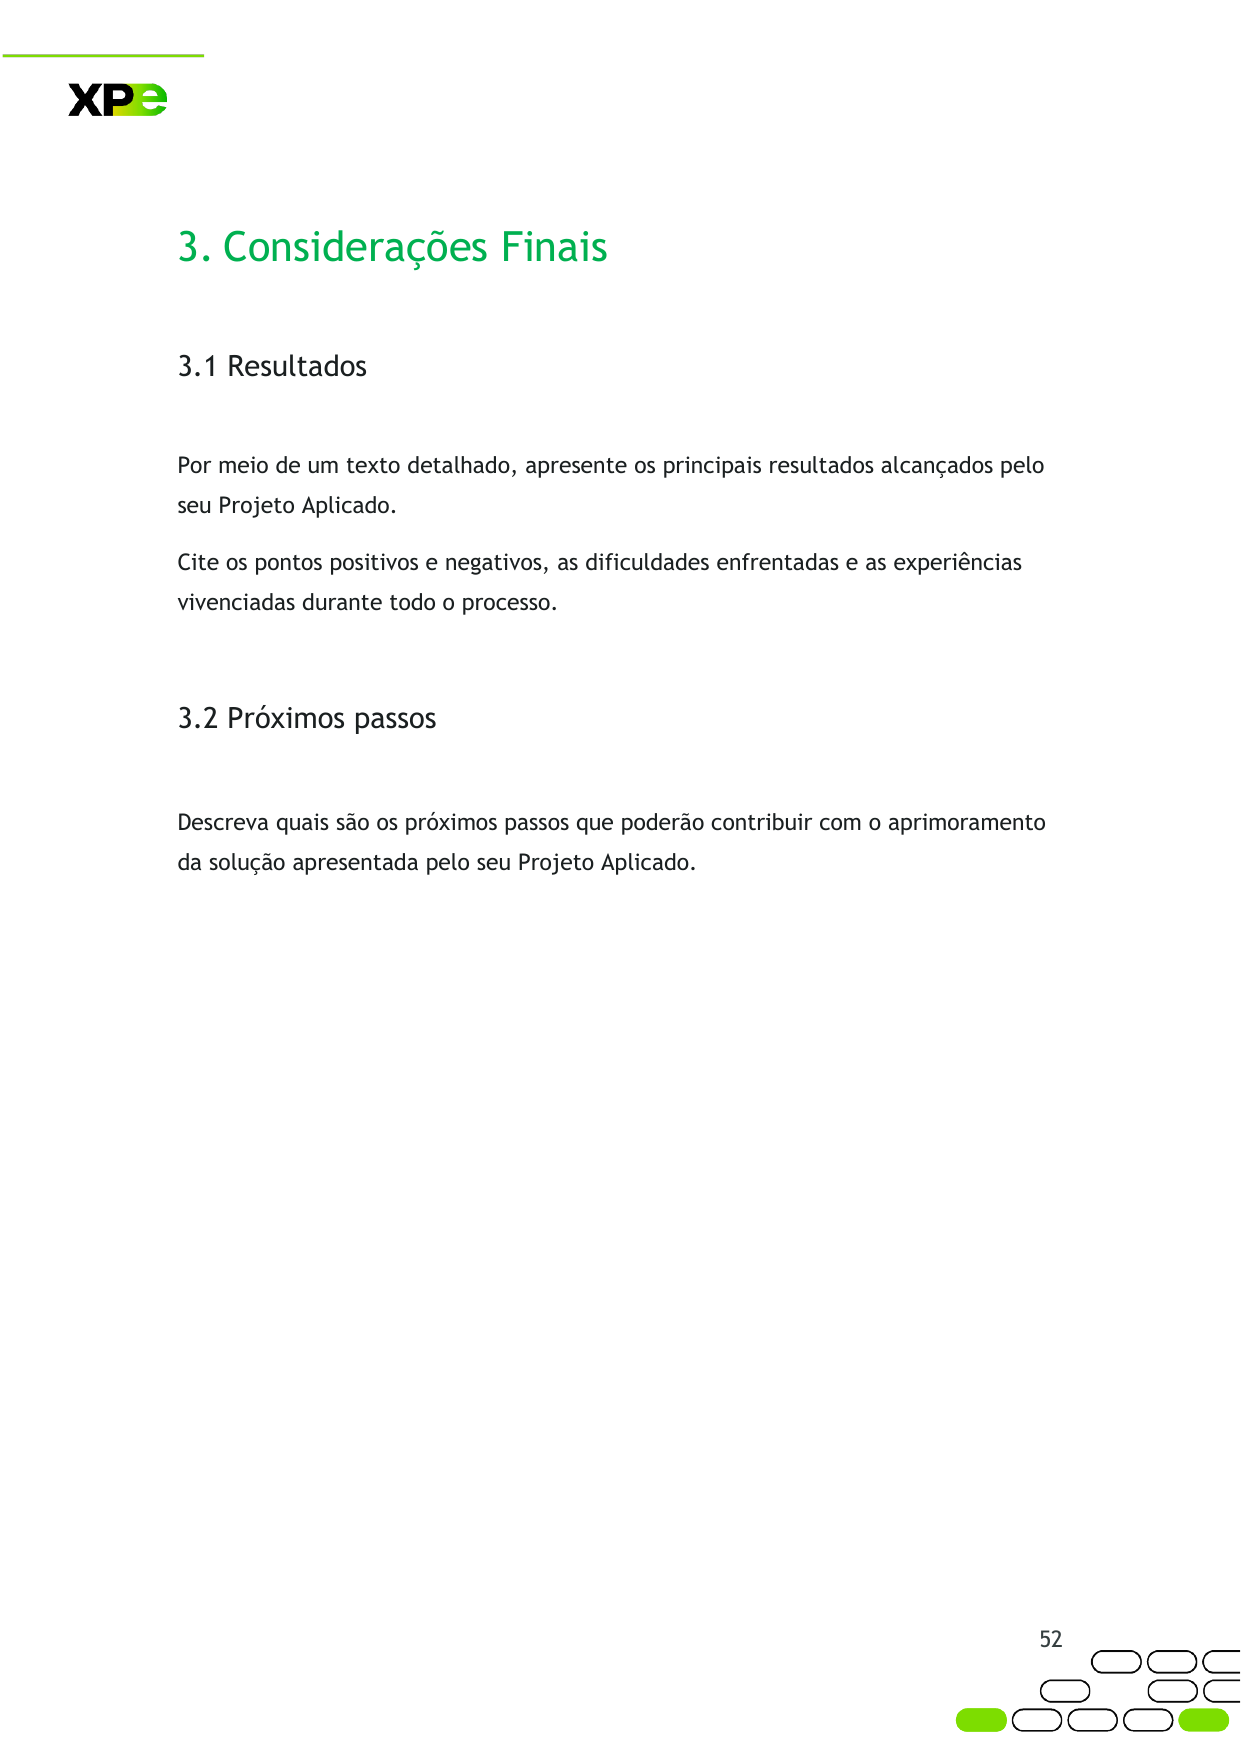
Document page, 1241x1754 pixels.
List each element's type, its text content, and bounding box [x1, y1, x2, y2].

picture [955, 1650, 1241, 1732]
subtitle 3. Considerações Finais [177, 222, 1063, 271]
subtitle 3.2 Próximos passos [177, 701, 1063, 735]
picture [2, 51, 205, 148]
text Por meio de um texto detalhado, apresente os principais resultados alcançados pelo seu Projeto Aplicado. [177, 452, 1063, 519]
subtitle 3.1 Resultados [177, 349, 1063, 383]
text Descreva quais são os próximos passos que poderão contribuir com o aprimoramento da solução apresentada pelo seu Projeto Aplicado. [177, 808, 1063, 875]
text Cite os pontos positivos e negativos, as dificuldades enfrentadas e as experiências vivenciadas durante todo o processo. [177, 549, 1063, 615]
